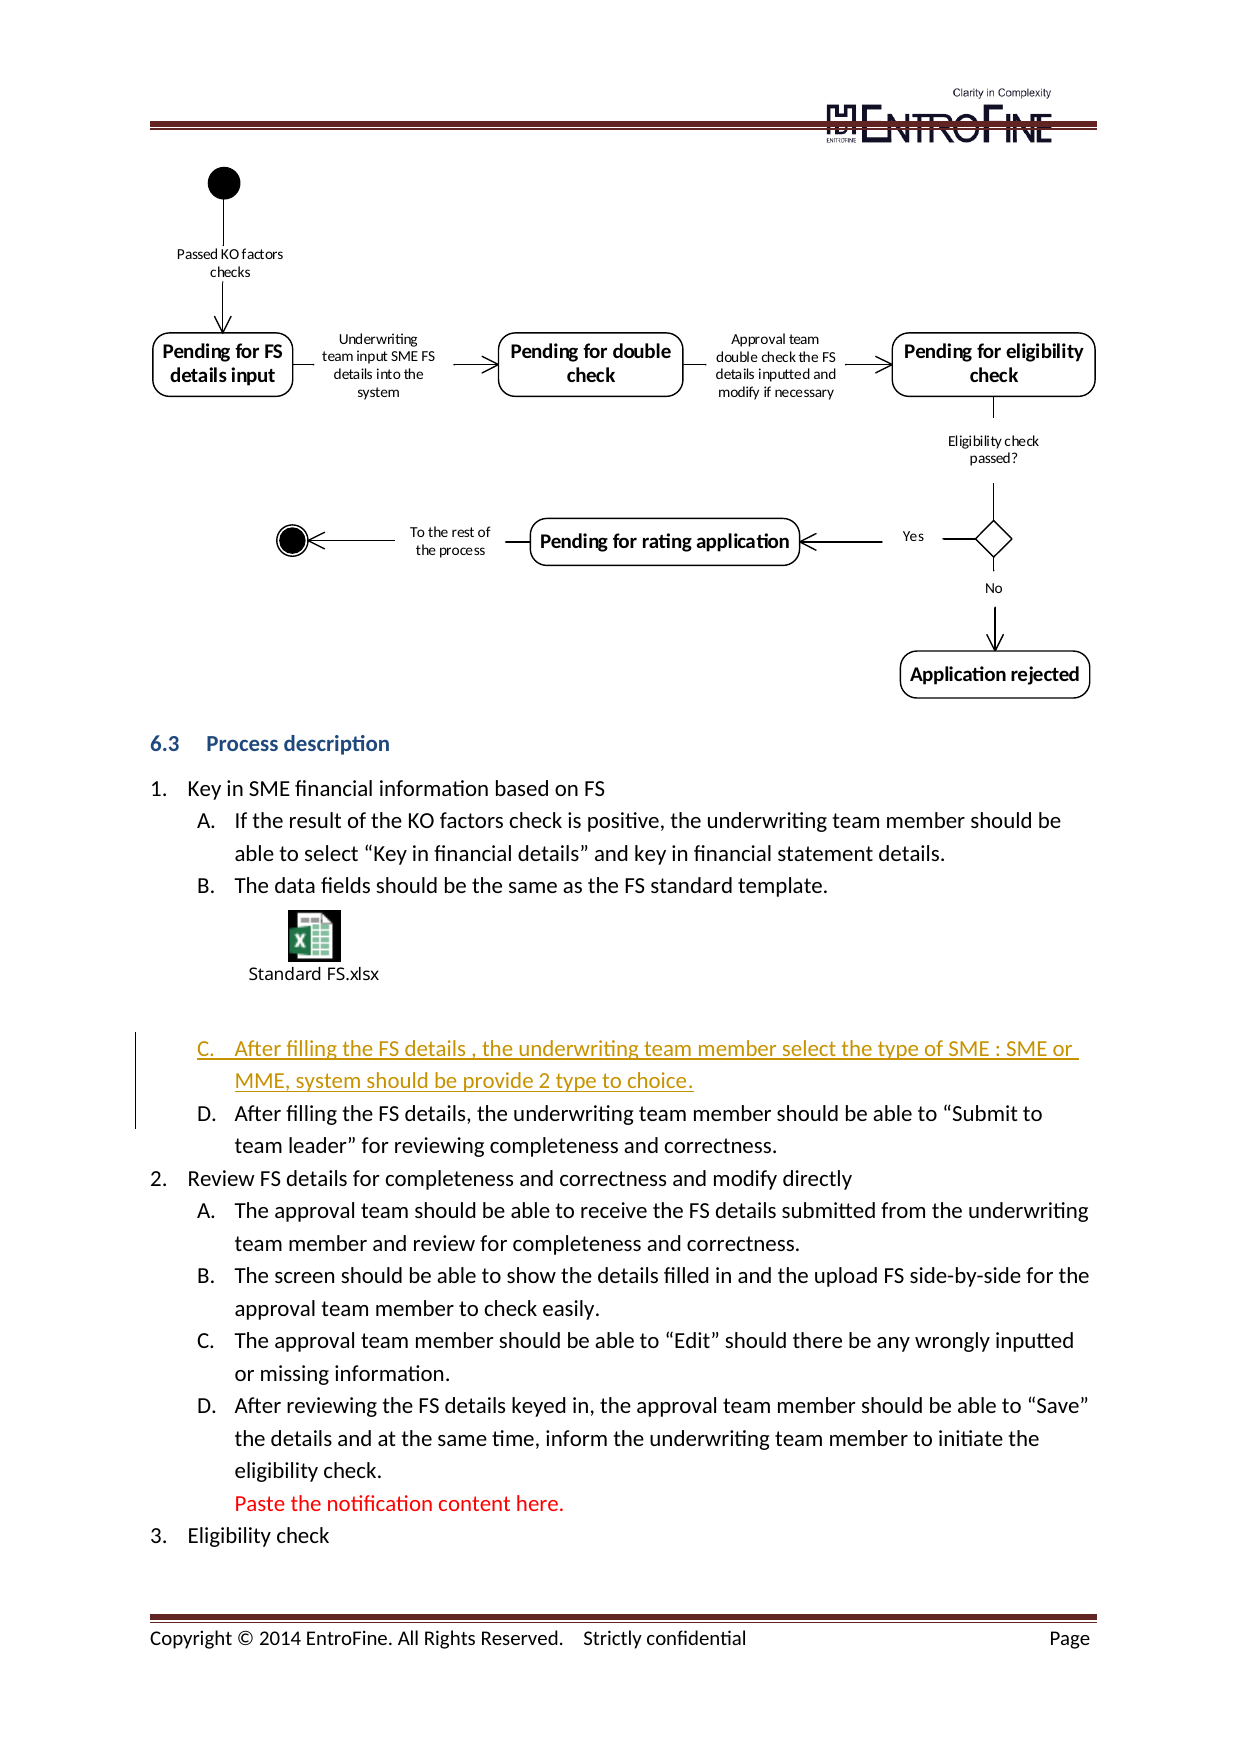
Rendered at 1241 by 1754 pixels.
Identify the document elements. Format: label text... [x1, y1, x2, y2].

list Key in SME financial information based on FS [150, 772, 1097, 804]
list Review FS details for completeness and correctness and modify directly [150, 1162, 1097, 1194]
list If the result of the KO factors check is positive, the underwriting team member should be able to select “Key in financial details” and key in financial statement details. [197, 804, 1097, 869]
list After filling the FS details, the underwriting team member should be able to “Submit to team leader” for reviewing completeness and correctness. [197, 1097, 1097, 1162]
picture [824, 130, 1054, 145]
list After reviewing the FS details keyed in, the approval team member should be able to “Save” the details and at the same time, inform the underwriting team member to initiate the eligibility check. [197, 1389, 1097, 1487]
list Paste the notification content here. [234, 1487, 1097, 1519]
list Eligibility check [150, 1519, 1097, 1552]
picture [824, 87, 1054, 121]
list The approval team member should be able to “Edit” should there be any wrongly inputted or missing information. [197, 1324, 1097, 1389]
list The data fields should be the same as the FS standard template. [197, 869, 1097, 902]
list The screen should be able to show the details filled in and the upload FS side-by-side for the approval team member to check easily. [197, 1259, 1097, 1324]
list Process description [150, 727, 1097, 759]
list The approval team should be able to receive the FS details submitted from the underwriting team member and review for completeness and correctness. [197, 1194, 1097, 1259]
